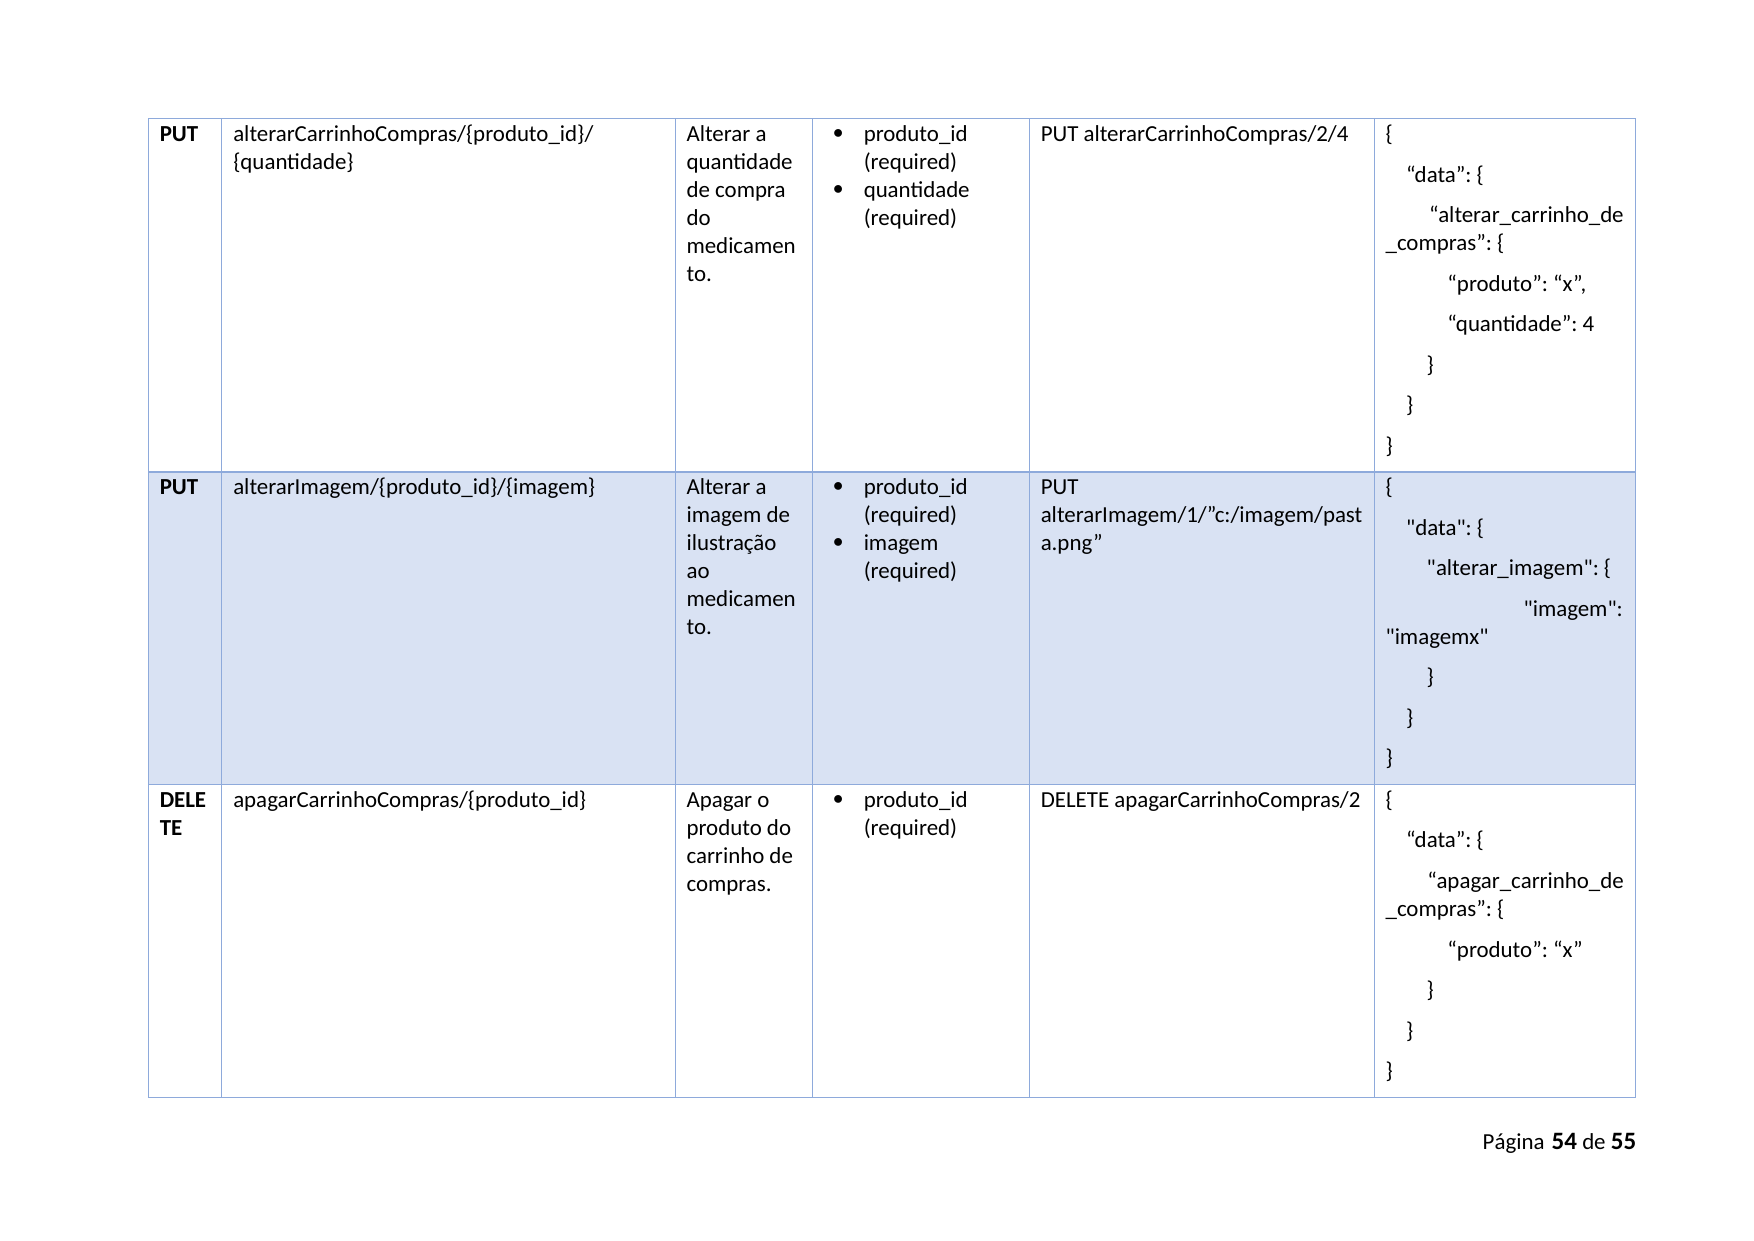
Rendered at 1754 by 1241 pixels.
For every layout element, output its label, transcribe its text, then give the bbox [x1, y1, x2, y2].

table_cell Alterar a quantidade de compra do medicamento. [676, 119, 812, 471]
table_cell DELETE [149, 785, 221, 1097]
table_cell PUT [149, 119, 221, 471]
table_cell Apagar o produto do carrinho de compras. [676, 785, 812, 1097]
table_cell { “data”: { “alterar_carrinho_de_compras”: { “produto”: “x”, “quantidade”: 4 } } } [1375, 119, 1635, 471]
table_cell Alterar a imagem de ilustração ao medicamento. [676, 473, 812, 784]
table_cell alterarImagem/{produto_id}/{imagem} [222, 473, 675, 784]
table_cell { “data”: { “apagar_carrinho_de_compras”: { “produto”: “x” } } } [1375, 785, 1635, 1097]
table_cell produto_id (required) imagem (required) [813, 473, 1029, 784]
table_cell DELETE apagarCarrinhoCompras/2 [1030, 785, 1374, 1097]
table_cell apagarCarrinhoCompras/{produto_id} [222, 785, 675, 1097]
table_cell alterarCarrinhoCompras/{produto_id}/{quantidade} [222, 119, 675, 471]
table_cell produto_id (required) [813, 785, 1029, 1097]
table_cell PUT alterarCarrinhoCompras/2/4 [1030, 119, 1374, 471]
table_cell PUT [149, 473, 221, 784]
table_cell PUT alterarImagem/1/”c:/imagem/pasta.png” [1030, 473, 1374, 784]
table_cell { "data": { "alterar_imagem": { "imagem": "imagemx" } } } [1375, 473, 1635, 784]
table_cell produto_id (required) quantidade (required) [813, 119, 1029, 471]
